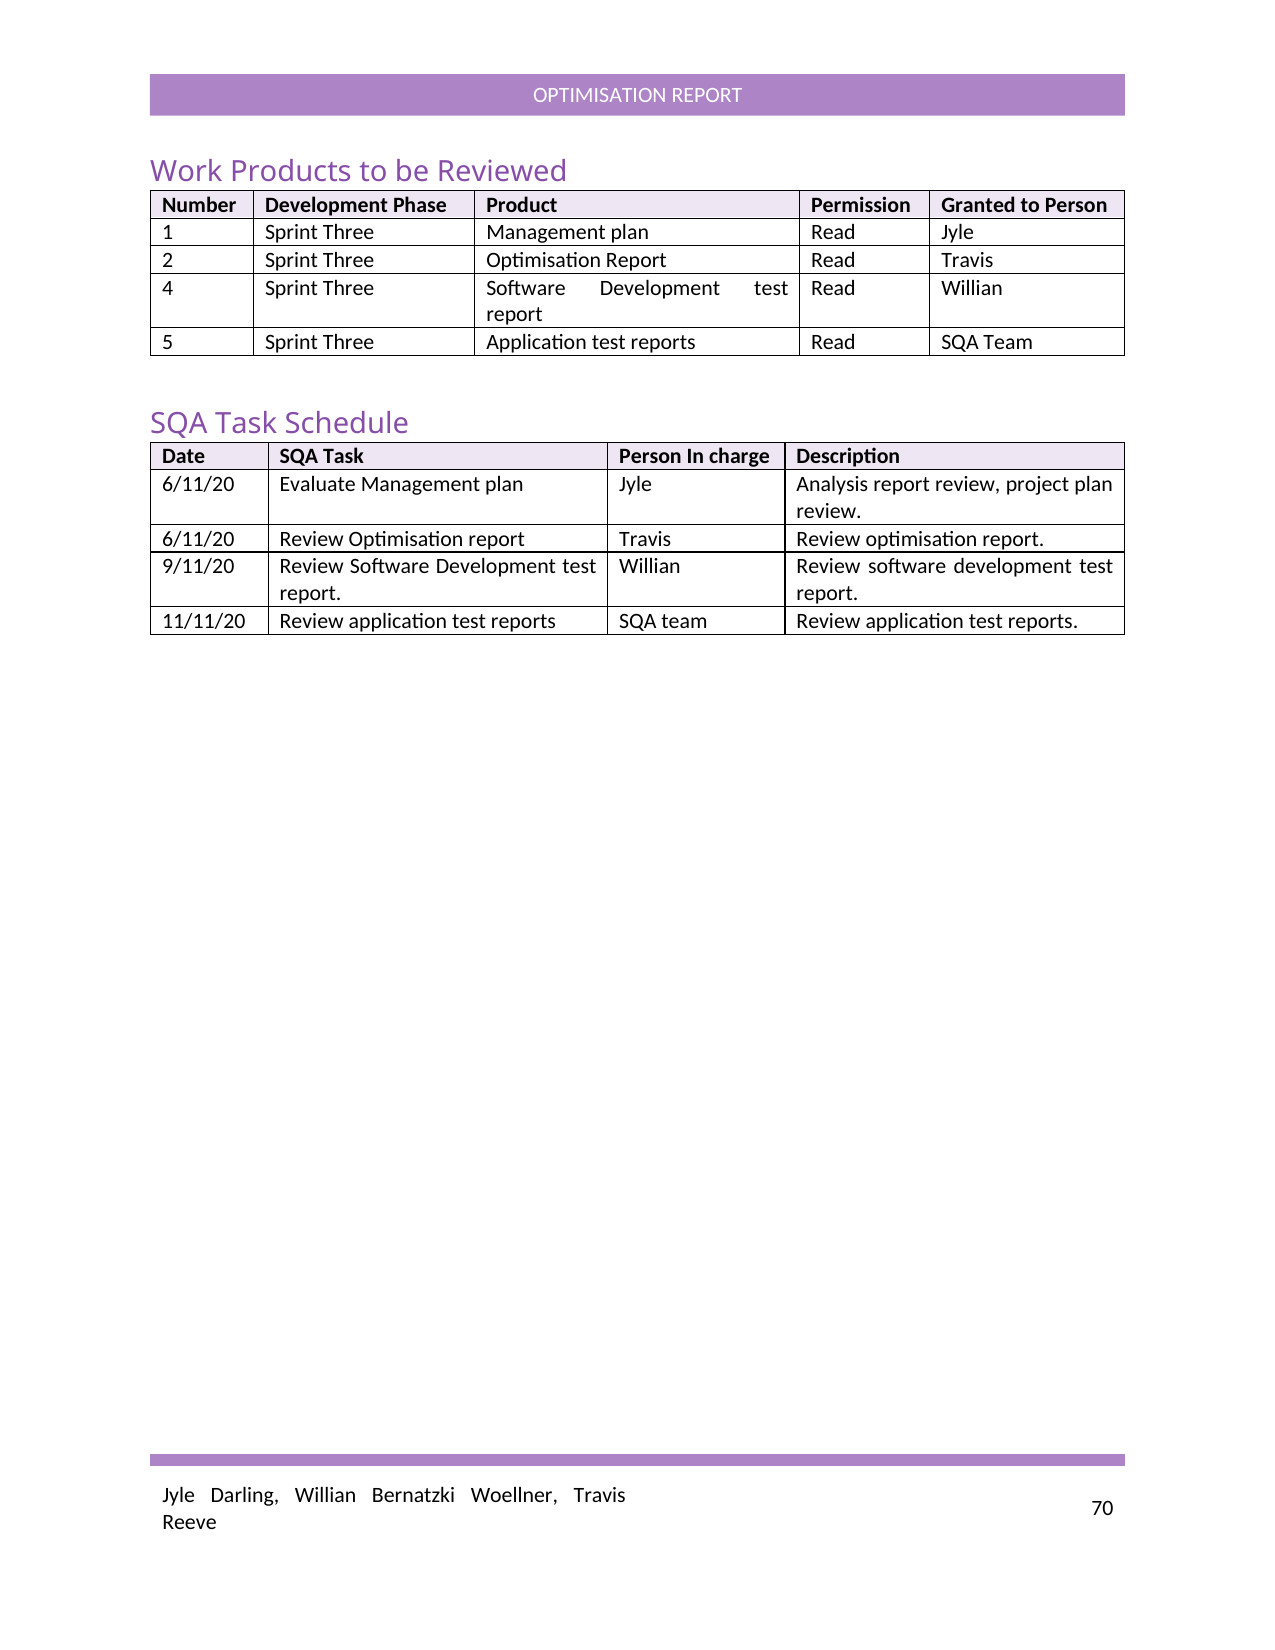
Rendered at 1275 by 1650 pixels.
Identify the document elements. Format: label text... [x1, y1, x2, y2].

table_cell Travis [930, 246, 1124, 273]
table_cell Jyle [608, 470, 784, 524]
table_cell Read [800, 219, 929, 245]
table_cell 1 [151, 219, 253, 245]
table_cell 6/11/20 [151, 470, 268, 524]
table_cell 9/11/20 [151, 553, 268, 606]
table_cell Read [800, 246, 929, 273]
table_header Product [475, 191, 799, 217]
table_cell Sprint Three [254, 219, 474, 245]
table_cell Read [800, 274, 929, 327]
table_cell Jyle [930, 219, 1124, 245]
table_cell Review Optimisation report [269, 525, 607, 551]
table_cell Willian [930, 274, 1124, 327]
table_cell Analysis report review, project plan review. [786, 470, 1124, 524]
table_cell SQA team [608, 607, 784, 633]
table_cell Review Software Development test report. [269, 553, 607, 606]
table_cell Sprint Three [254, 274, 474, 327]
table_header Description [786, 443, 1124, 469]
table_cell Review application test reports [269, 607, 607, 633]
table_header SQA Task [269, 443, 607, 469]
table_header Person In charge [608, 443, 784, 469]
table_cell Software Development test report [475, 274, 799, 327]
table_cell SQA Team [930, 328, 1124, 355]
table_cell Management plan [475, 219, 799, 245]
table_header Permission [800, 191, 929, 217]
table_cell 4 [151, 274, 253, 327]
table_cell Review application test reports. [786, 607, 1124, 633]
table_header Date [151, 443, 268, 469]
table_cell Optimisation Report [475, 246, 799, 273]
table_cell 2 [151, 246, 253, 273]
table_header Granted to Person [930, 191, 1124, 217]
table_header Development Phase [254, 191, 474, 217]
table_cell 6/11/20 [151, 525, 268, 551]
table_cell Read [800, 328, 929, 355]
table_cell Review software development test report. [786, 553, 1124, 606]
table_cell 11/11/20 [151, 607, 268, 633]
table_header Number [151, 191, 253, 217]
table_cell Travis [608, 525, 784, 551]
table_cell Sprint Three [254, 328, 474, 355]
table_cell Review optimisation report. [786, 525, 1124, 551]
table_cell Sprint Three [254, 246, 474, 273]
subtitle SQA Task Schedule [150, 402, 1125, 442]
table_cell Willian [608, 553, 784, 606]
table_cell Application test reports [475, 328, 799, 355]
subtitle Work Products to be Reviewed [150, 150, 1125, 190]
table_cell 5 [151, 328, 253, 355]
table_cell Evaluate Management plan [269, 470, 607, 524]
